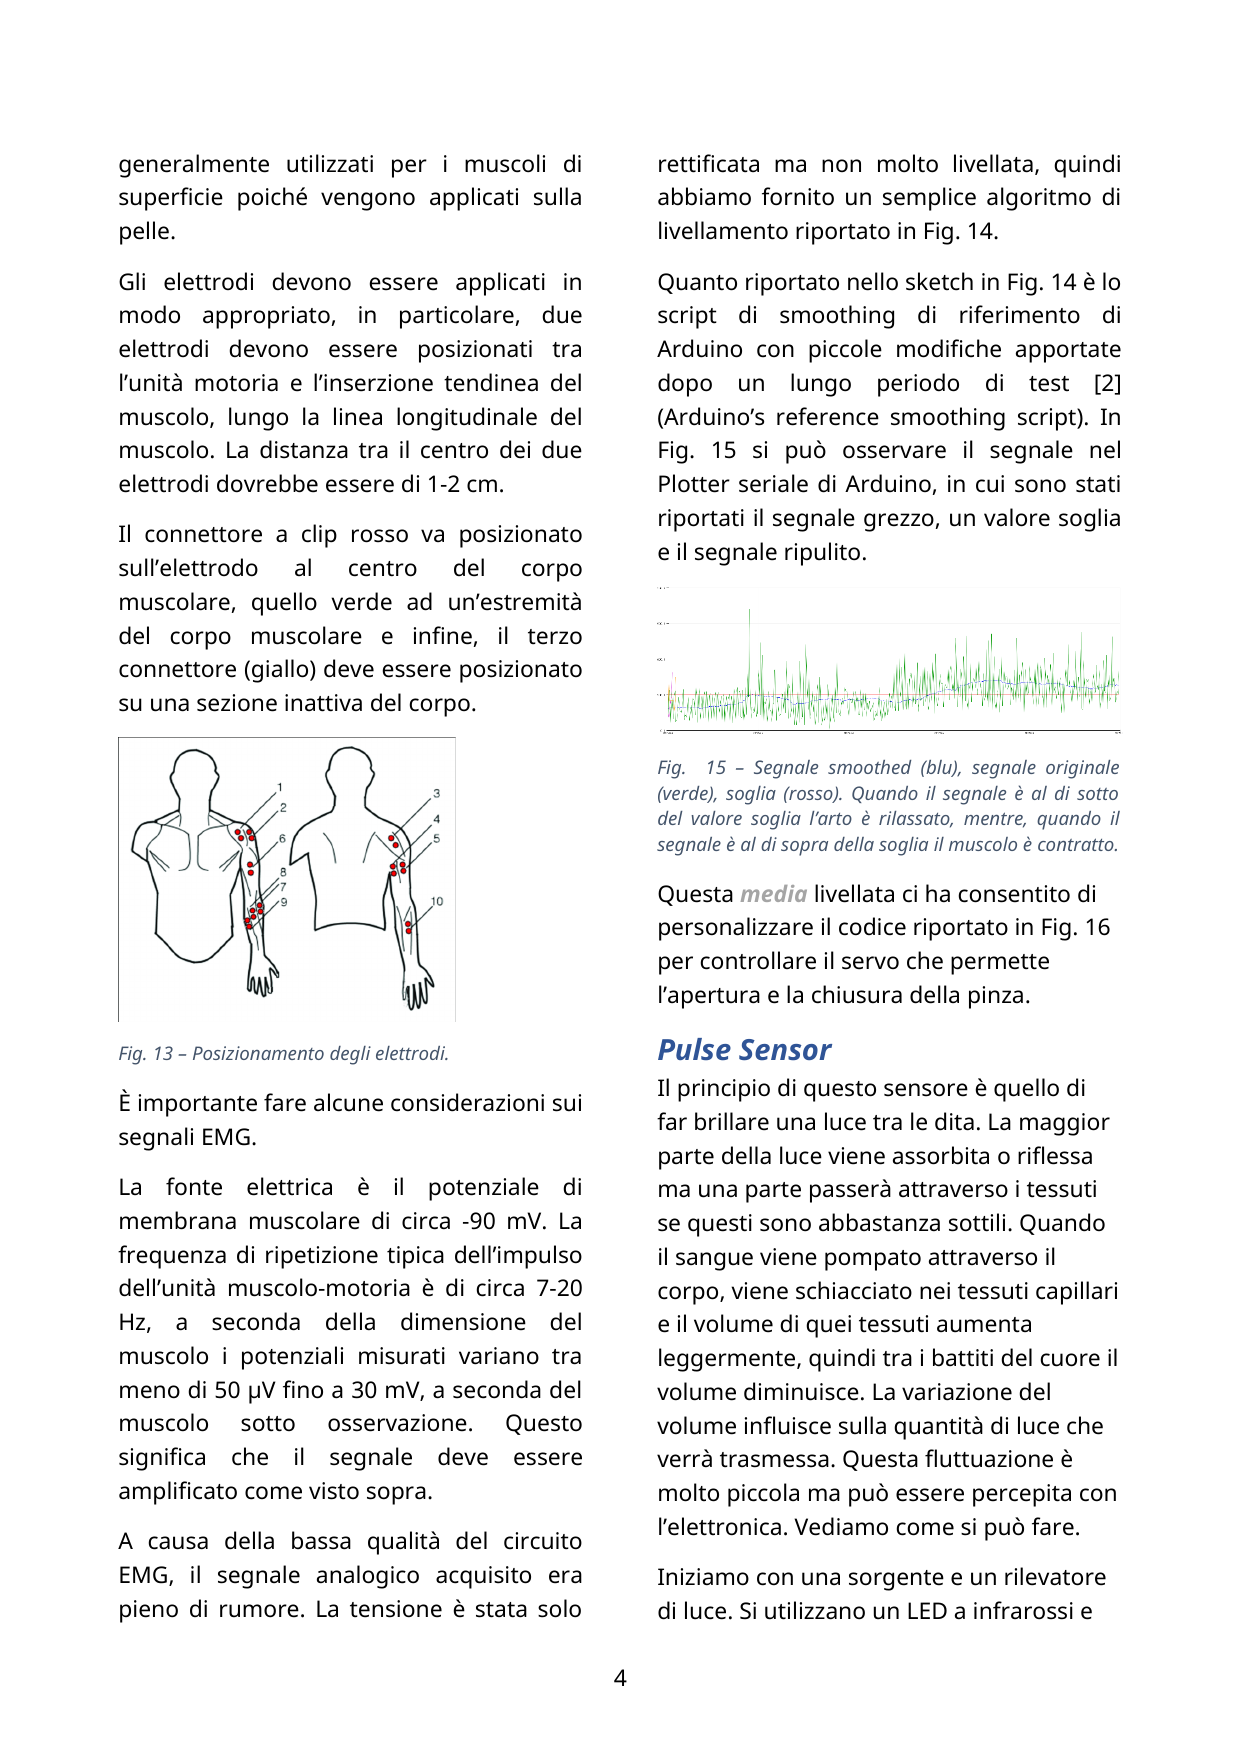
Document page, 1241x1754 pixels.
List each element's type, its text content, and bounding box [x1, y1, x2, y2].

subtitle Pulse Sensor [657, 1029, 1122, 1069]
text Il principio di questo sensore è quello di far brillare una luce tra le dita. La maggior parte della luce viene assorbita o riflessa ma una parte passerà attraverso i tessuti se questi sono abbastanza sottili. Quando il sangue viene pompato attraverso il corpo, viene schiacciato nei tessuti capillari e il volume di quei tessuti aumenta leggermente, quindi tra i battiti del cuore il volume diminuisce. La variazione del volume influisce sulla quantità di luce che verrà trasmessa. Questa fluttuazione è molto piccola ma può essere percepita con l’elettronica. Vediamo come si può fare. [657, 1072, 1122, 1542]
picture [118, 737, 456, 1022]
text È importante fare alcune considerazioni sui segnali EMG. [118, 1087, 583, 1152]
text A causa della bassa qualità del circuito EMG, il segnale analogico acquisito era pieno di rumore. La tensione è stata solo rettificata ma non molto livellata, quindi abbiamo fornito un semplice algoritmo di livellamento riportato in Fig. 14. [118, 1525, 583, 1624]
text Il connettore a clip rosso va posizionato sull’elettrodo al centro del corpo muscolare, quello verde ad un’estremità del corpo muscolare e infine, il terzo connettore (giallo) deve essere posizionato su una sezione inattiva del corpo. [118, 518, 583, 718]
text Gli elettrodi devono essere applicati in modo appropriato, in particolare, due elettrodi devono essere posizionati tra l’unità motoria e l’inserzione tendinea del muscolo, lungo la linea longitudinale del muscolo. La distanza tra il centro dei due elettrodi dovrebbe essere di 1-2 cm. [118, 266, 583, 499]
picture [657, 586, 1123, 736]
text Fig. 13 – Posizionamento degli elettrodi. [118, 1041, 583, 1066]
text Fig. 15 – Segnale smoothed (blu), segnale originale (verde), soglia (rosso). Quando il segnale è al di sotto del valore soglia l’arto è rilassato, mentre, quando il segnale è al di sopra della soglia il muscolo è contratto. [657, 755, 1122, 857]
text A causa della bassa qualità del circuito EMG, il segnale analogico acquisito era pieno di rumore. La tensione è stata solo rettificata ma non molto livellata, quindi abbiamo fornito un semplice algoritmo di livellamento riportato in Fig. 14. [657, 148, 1122, 246]
text La fonte elettrica è il potenziale di membrana muscolare di circa -90 mV. La frequenza di ripetizione tipica dell’impulso dell’unità muscolo-motoria è di circa 7-20 Hz, a seconda della dimensione del muscolo i potenziali misurati variano tra meno di 50 µV fino a 30 mV, a seconda del muscolo sotto osservazione. Questo significa che il segnale deve essere amplificato come visto sopra. [118, 1171, 583, 1506]
text Quanto riportato nello sketch in Fig. 14 è lo script di smoothing di riferimento di Arduino con piccole modifiche apportate dopo un lungo periodo di test [2] (Arduino’s reference smoothing script). In Fig. 15 si può osservare il segnale nel Plotter seriale di Arduino, in cui sono stati riportati il segnale grezzo, un valore soglia e il segnale ripulito. [657, 266, 1122, 567]
text Questa media livellata ci ha consentito di personalizzare il codice riportato in Fig. 16 per controllare il servo che permette l’apertura e la chiusura della pinza. [657, 878, 1122, 1010]
